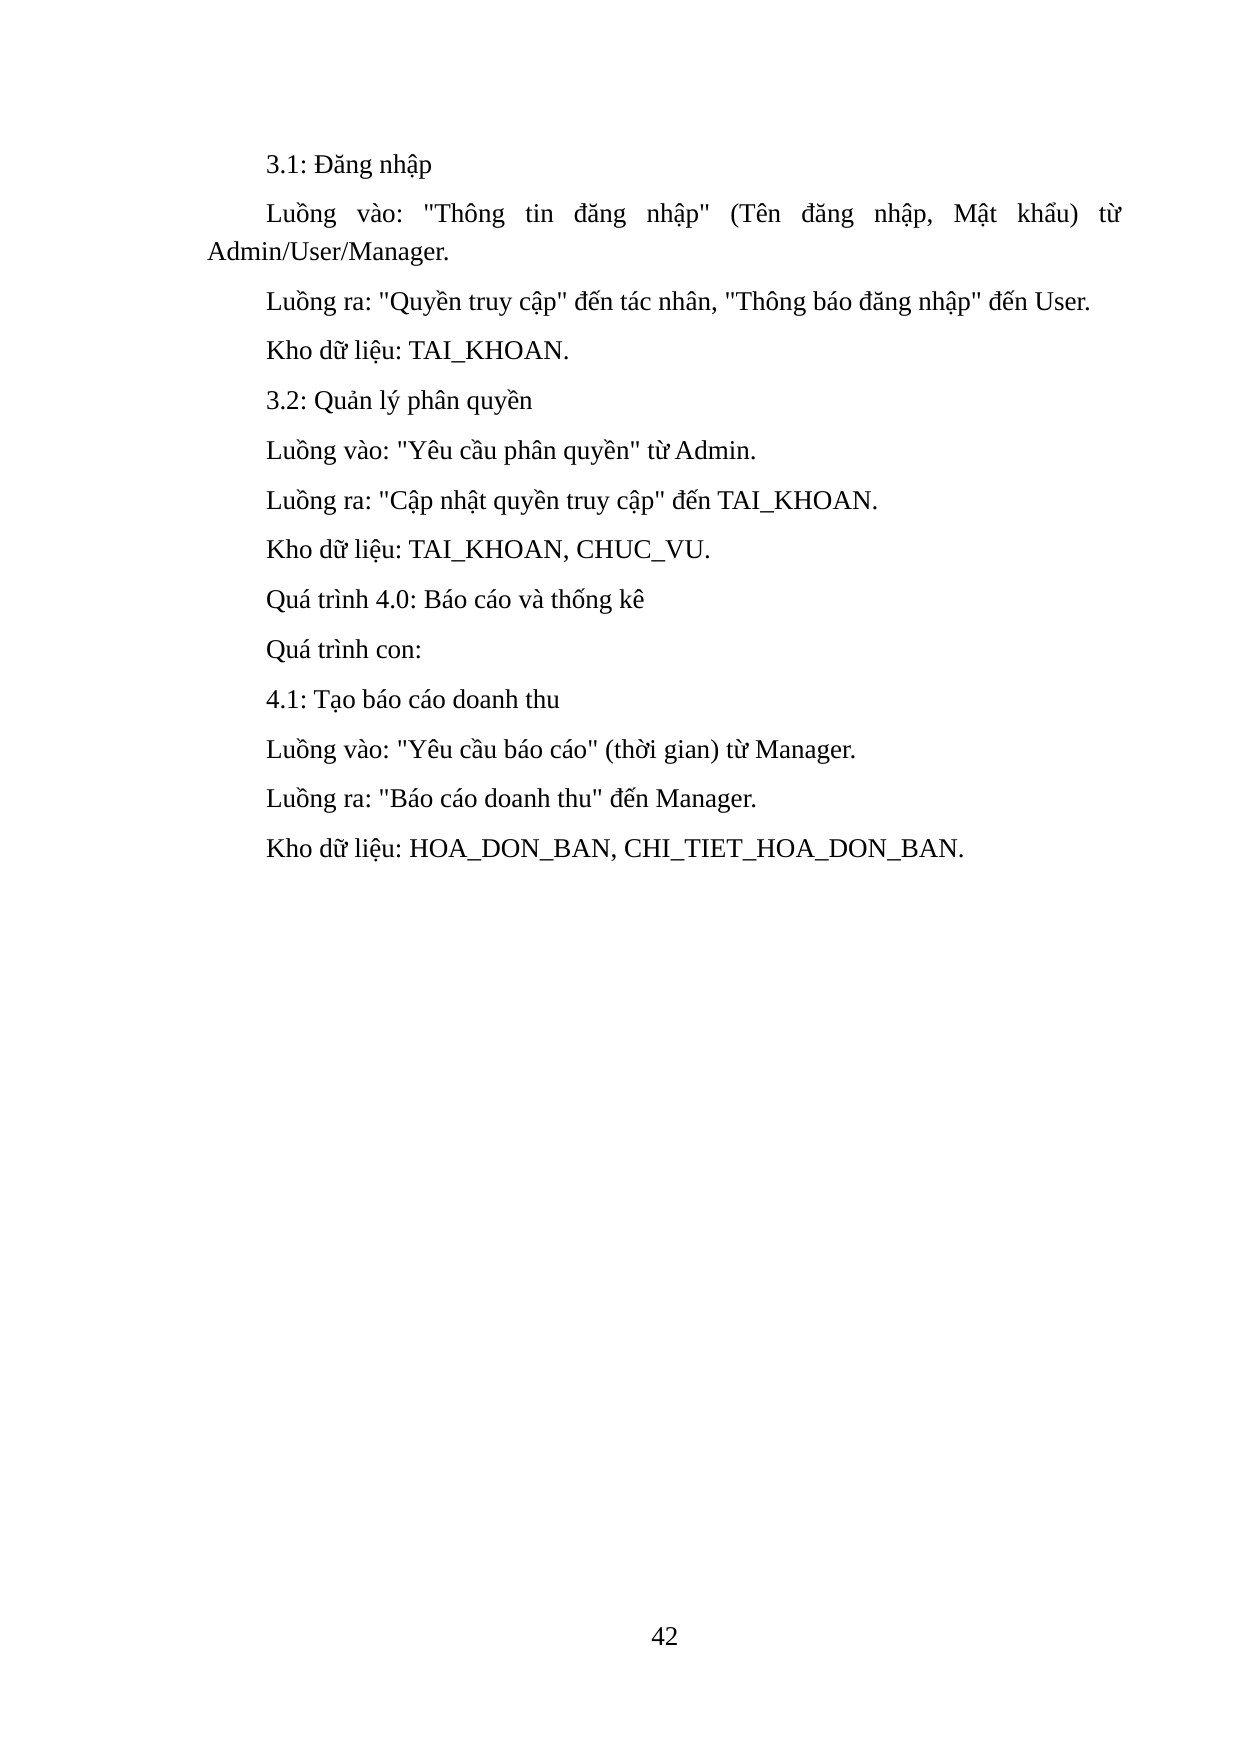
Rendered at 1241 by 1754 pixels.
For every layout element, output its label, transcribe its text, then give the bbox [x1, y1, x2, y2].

text Quá trình 4.0: Báo cáo và thống kê [207, 583, 1122, 614]
text Luồng ra: "Cập nhật quyền truy cập" đến TAI_KHOAN. [207, 484, 1122, 515]
text Kho dữ liệu: TAI_KHOAN, CHUC_VU. [207, 533, 1122, 565]
text 4.1: Tạo báo cáo doanh thu [207, 683, 1122, 714]
text Luồng ra: "Báo cáo doanh thu" đến Manager. [207, 782, 1122, 814]
text Quá trình con: [207, 633, 1122, 664]
text Luồng vào: "Yêu cầu báo cáo" (thời gian) từ Manager. [207, 733, 1122, 764]
text 3.1: Đăng nhập [207, 148, 1122, 179]
text Kho dữ liệu: TAI_KHOAN. [207, 334, 1122, 366]
text Luồng vào: "Thông tin đăng nhập" (Tên đăng nhập, Mật khẩu) từ Admin/User/Manager. [207, 197, 1122, 266]
text 3.2: Quản lý phân quyền [207, 384, 1122, 415]
text Luồng vào: "Yêu cầu phân quyền" từ Admin. [207, 434, 1122, 465]
text Luồng ra: "Quyền truy cập" đến tác nhân, "Thông báo đăng nhập" đến User. [207, 284, 1122, 316]
text Kho dữ liệu: HOA_DON_BAN, CHI_TIET_HOA_DON_BAN. [207, 832, 1122, 863]
